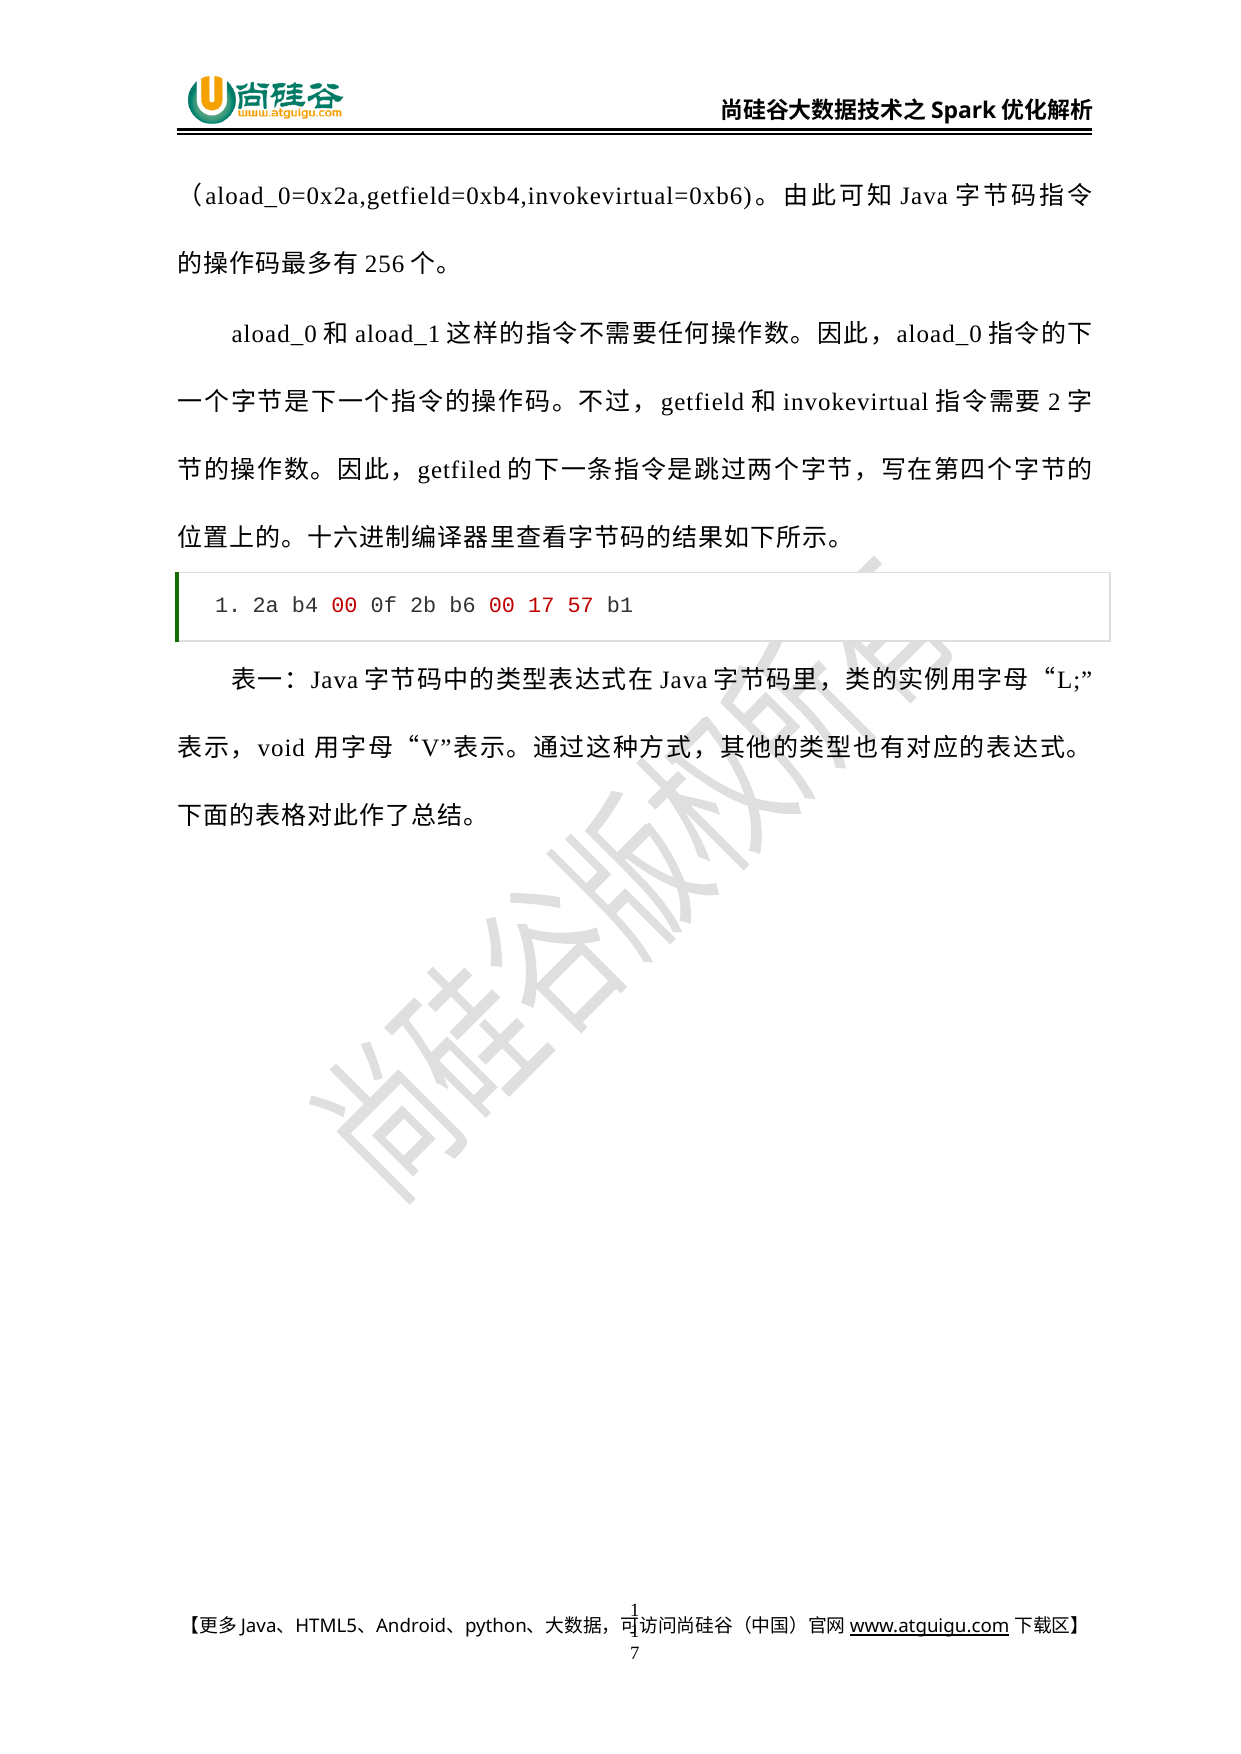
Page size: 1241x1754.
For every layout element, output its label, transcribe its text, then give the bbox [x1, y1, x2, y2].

text aload_0和aload_1这样的指令不需要任何操作数。因此，aload_0指令的下一个字节是下一个指令的操作码。不过，getfield和invokevirtual指令需要2字节的操作数。因此，getfiled的下一条指令是跳过两个字节，写在第四个字节的位置上的。十六进制编译器里查看字节码的结果如下所示。 [177, 298, 1092, 569]
text 表一：Java字节码中的类型表达式在Java字节码里，类的实例用字母“L;”表示，void 用字母“V”表示。通过这种方式，其他的类型也有对应的表达式。下面的表格对此作了总结。 [177, 644, 1092, 848]
list 2a b4 00 0f 2b b6 00 17 57 b1 [179, 573, 1109, 640]
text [177, 160, 1092, 296]
picture [177, 68, 362, 128]
